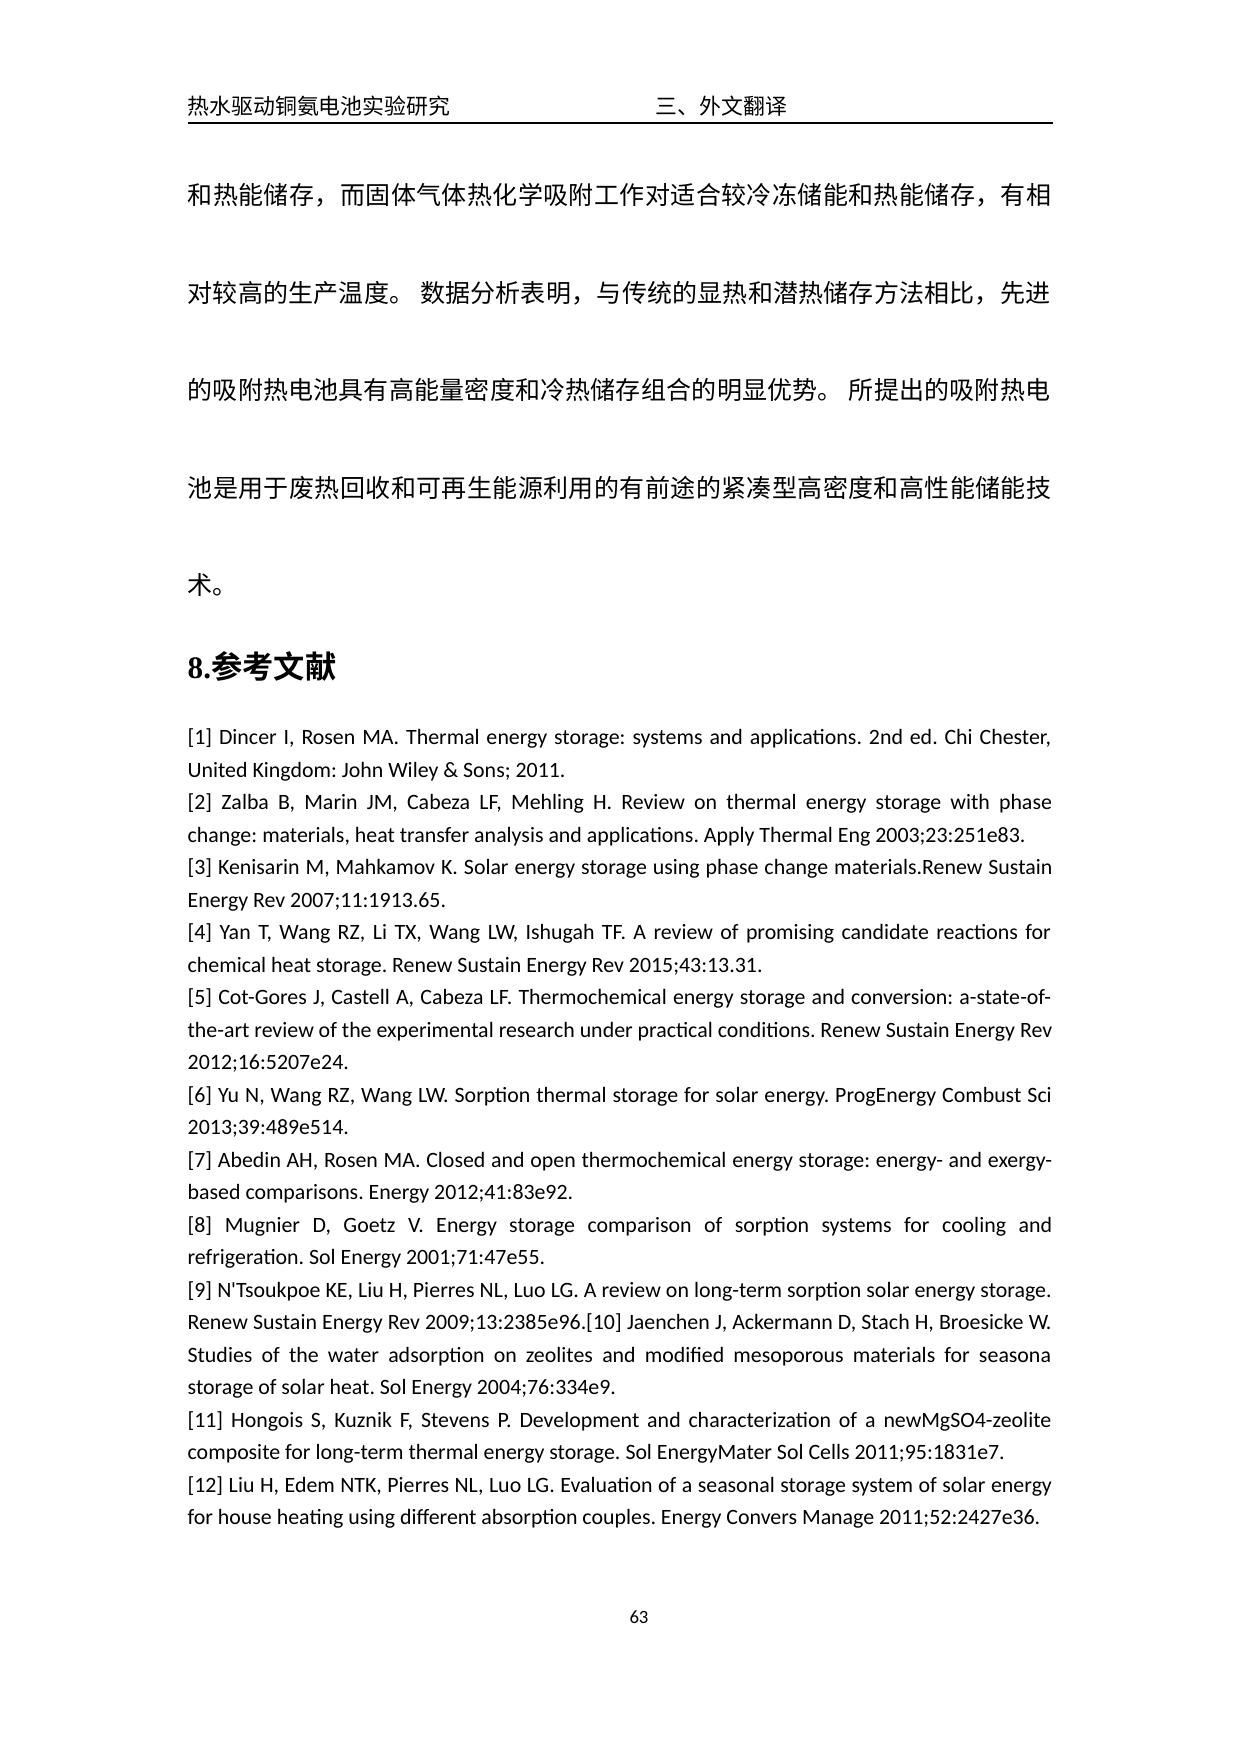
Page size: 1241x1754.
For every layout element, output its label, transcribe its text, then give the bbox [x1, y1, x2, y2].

text [5] Cot-Gores J, Castell A, Cabeza LF. Thermochemical energy storage and conversion: a-state-of-the-art review of the experimental research under practical conditions. Renew Sustain Energy Rev 2012;16:5207e24. [187, 981, 1053, 1078]
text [187, 161, 1053, 616]
text [4] Yan T, Wang RZ, Li TX, Wang LW, Ishugah TF. A review of promising candidate reactions for chemical heat storage. Renew Sustain Energy Rev 2015;43:13.31. [187, 916, 1053, 981]
text [11] Hongois S, Kuznik F, Stevens P. Development and characterization of a newMgSO4-zeolite composite for long-term thermal energy storage. Sol EnergyMater Sol Cells 2011;95:1831e7. [187, 1403, 1053, 1468]
text [12] Liu H, Edem NTK, Pierres NL, Luo LG. Evaluation of a seasonal storage system of solar energy for house heating using different absorption couples. Energy Convers Manage 2011;52:2427e36. [187, 1468, 1053, 1533]
text [7] Abedin AH, Rosen MA. Closed and open thermochemical energy storage: energy- and exergy-based comparisons. Energy 2012;41:83e92. [187, 1143, 1053, 1208]
text [3] Kenisarin M, Mahkamov K. Solar energy storage using phase change materials.Renew Sustain Energy Rev 2007;11:1913.65. [187, 851, 1053, 916]
text [1] Dincer I, Rosen MA. Thermal energy storage: systems and applications. 2nd ed. Chi Chester, United Kingdom: John Wiley & Sons; 2011. [187, 721, 1053, 786]
text [2] Zalba B, Marin JM, Cabeza LF, Mehling H. Review on thermal energy storage with phase change: materials, heat transfer analysis and applications. Apply Thermal Eng 2003;23:251e83. [187, 786, 1053, 851]
text [8] Mugnier D, Goetz V. Energy storage comparison of sorption systems for cooling and refrigeration. Sol Energy 2001;71:47e55. [187, 1208, 1053, 1273]
text 8.参考文献 [187, 634, 1053, 699]
text [9] N'Tsoukpoe KE, Liu H, Pierres NL, Luo LG. A review on long-term sorption solar energy storage. Renew Sustain Energy Rev 2009;13:2385e96.[10] Jaenchen J, Ackermann D, Stach H, Broesicke W. Studies of the water adsorption on zeolites and modiﬁed mesoporous materials for seasona storage of solar heat. Sol Energy 2004;76:334e9. [187, 1273, 1053, 1403]
text [6] Yu N, Wang RZ, Wang LW. Sorption thermal storage for solar energy. ProgEnergy Combust Sci 2013;39:489e514. [187, 1078, 1053, 1143]
